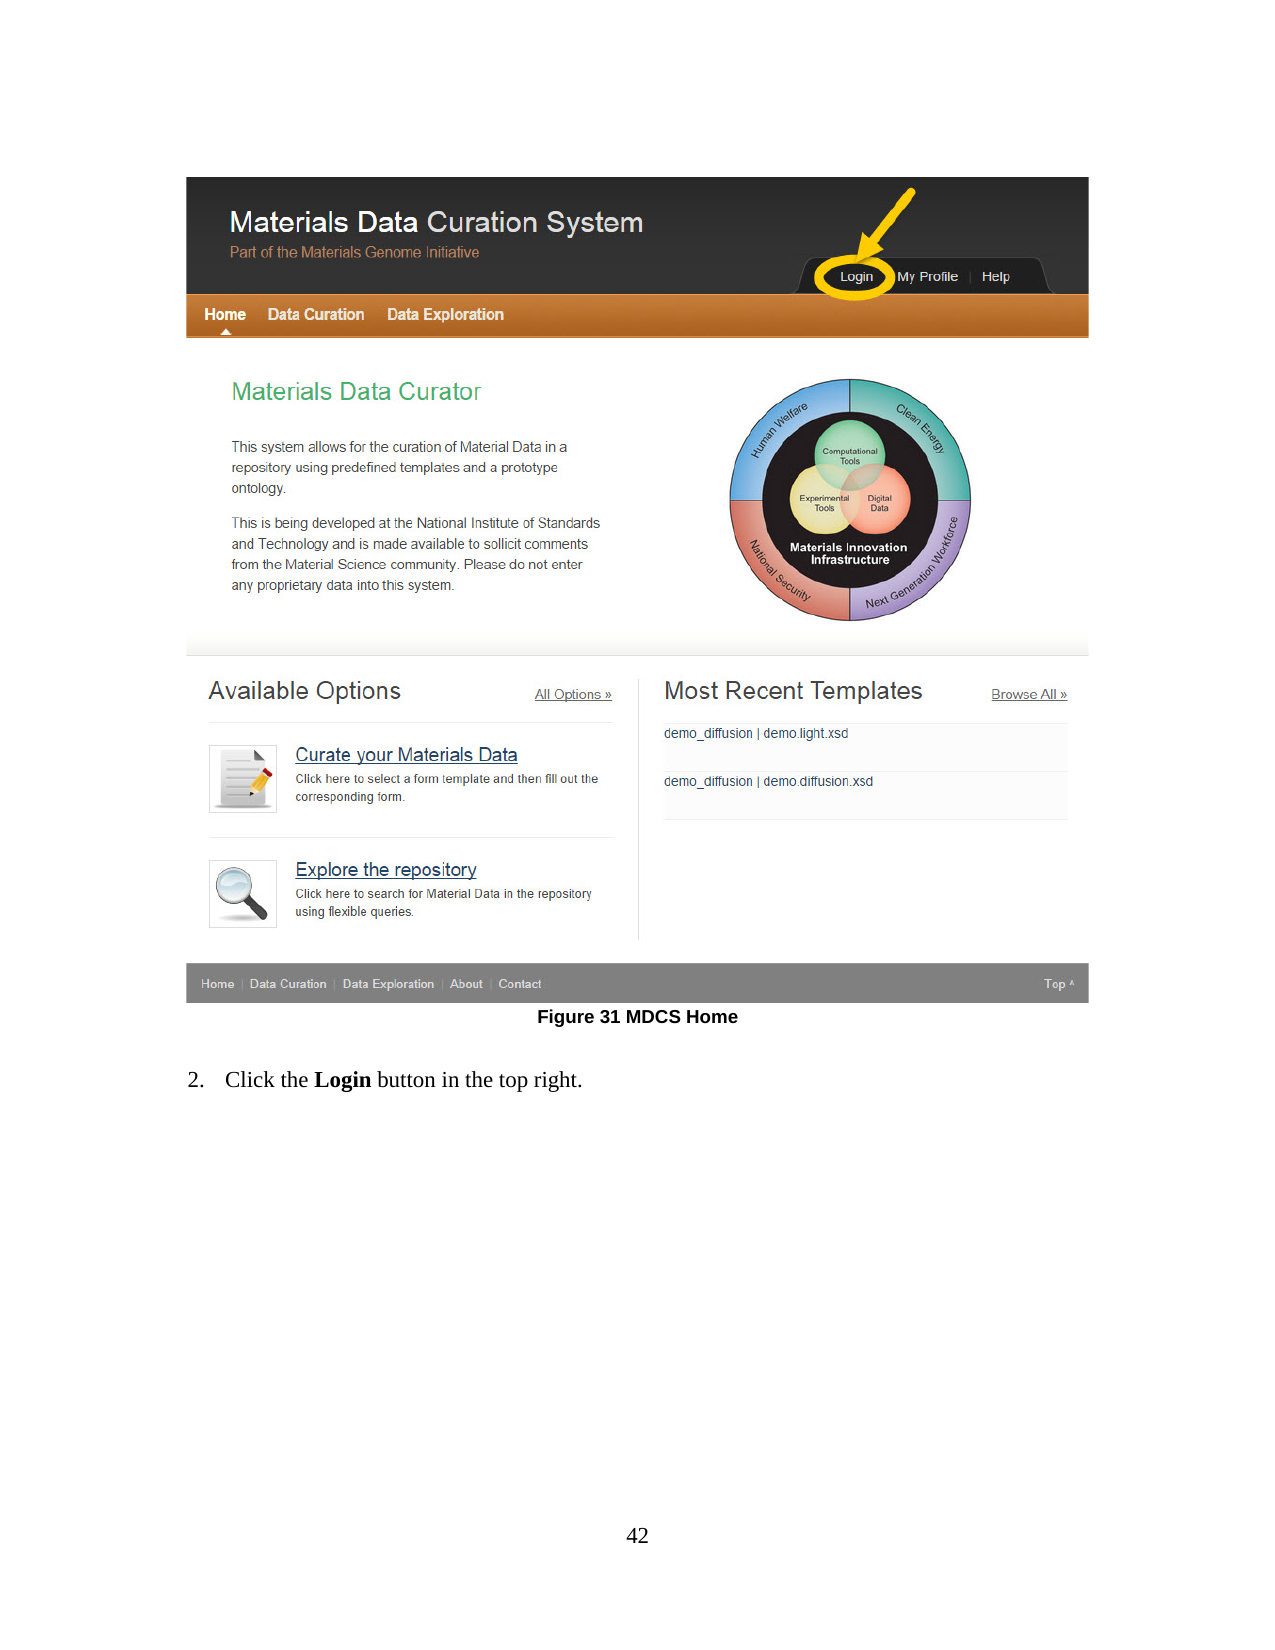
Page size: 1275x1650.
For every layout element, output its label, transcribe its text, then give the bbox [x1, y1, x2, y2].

picture [186, 177, 1089, 1003]
list Click the Login button in the top right. [187, 1066, 1125, 1093]
